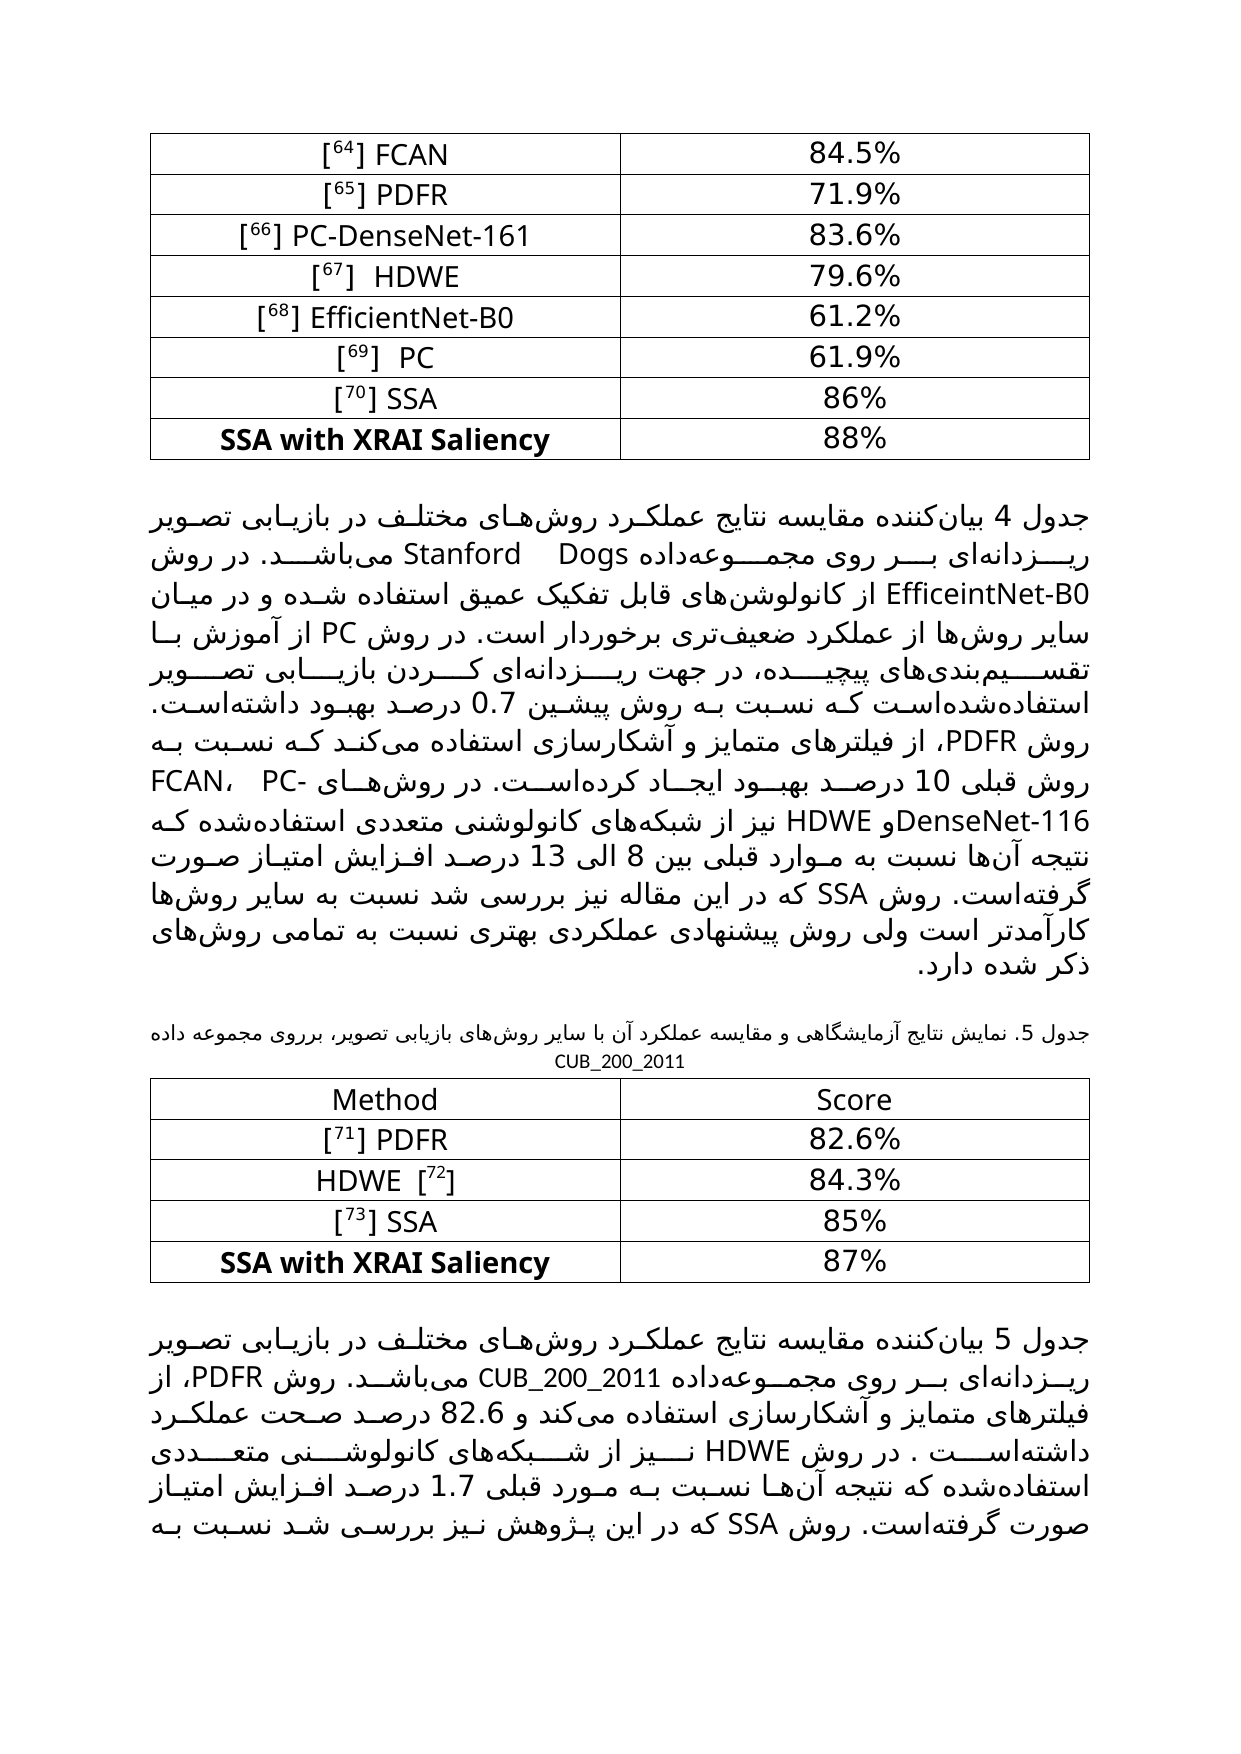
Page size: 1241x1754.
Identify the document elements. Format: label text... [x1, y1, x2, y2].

table_cell SSA with XRAI Saliency [151, 419, 620, 459]
table_cell 79.6% [621, 256, 1089, 296]
table_cell SSA [] [151, 1201, 620, 1241]
text جدول 5. نمایش نتایج آزمایشگاهی و مقایسه عملکرد آن با سایر روش‌های بازیابی تصویر، برروی مجموعه داده CUB_200_2011 [150, 1021, 1090, 1074]
table_cell PDFR [] [151, 1120, 620, 1159]
table_cell 88% [621, 419, 1089, 459]
table_cell PC [] [151, 338, 620, 377]
table_cell 71.9% [621, 175, 1089, 214]
table_cell 61.2% [621, 297, 1089, 337]
table_cell HDWE [] [151, 256, 620, 296]
table_cell HDWE [] [151, 1160, 620, 1200]
table_cell 85% [621, 1201, 1089, 1241]
table_cell 84.3% [621, 1160, 1089, 1200]
table_cell 86% [621, 378, 1089, 418]
table_header Method [151, 1079, 620, 1119]
table_cell FCAN [] [151, 134, 620, 174]
table_cell 61.9% [621, 338, 1089, 377]
table_cell 83.6% [621, 215, 1089, 255]
table_cell EfficientNet-B0 [] [151, 297, 620, 337]
table_cell SSA with XRAI Saliency [151, 1242, 620, 1282]
table_header Score [621, 1079, 1089, 1119]
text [150, 1322, 1090, 1543]
table_cell PDFR [] [151, 175, 620, 214]
table_cell SSA [] [151, 378, 620, 418]
table_cell PC-DenseNet-161 [] [151, 215, 620, 255]
table_cell 84.5% [621, 134, 1089, 174]
text جدول 4 بیان‌کننده مقایسه نتایج عملکرد روش‌های مختلف در بازیابی تصویر ریزدانه‌ای بر روی مجموعه‌داده Stanford Dogs می‌باشد. در روش EfficeintNet-B0 از کانولوشن‌های قابل تفکیک عمیق استفاده شده و در میان سایر روش‌ها از عملکرد ضعیف‌تری برخوردار است. در روش PC از آموزش با تقسیم‌بندی‌های پیچیده، در جهت ریزدانه‌ای کردن بازیابی تصویر استفاده‌شده‌است که نسبت به روش پیشین 0.7 درصد بهبود داشته‌است. روش‌ PDFR، از فیلترهای متمایز و آشکارسازی استفاده می‌کند که نسبت به روش قبلی 10 درصد بهبود ایجاد کرده‌است. در روش‌های FCAN، PC-DenseNet-116و HDWE نیز از شبکه‌های کانولوشنی متعددی استفاده‌شده که نتیجه آن‌ها نسبت به موارد قبلی بین 8 الی 13 درصد افزایش امتیاز صورت گرفته‌است. روش SSA که در این مقاله نیز بررسی شد نسبت به سایر روش‌ها کارآمدتر است ولی روش پیشنهادی عملکردی بهتری نسبت به تمامی روش‌های ذکر شده دارد. [150, 499, 1090, 981]
table_cell 82.6% [621, 1120, 1089, 1159]
table_cell 87% [621, 1242, 1089, 1282]
